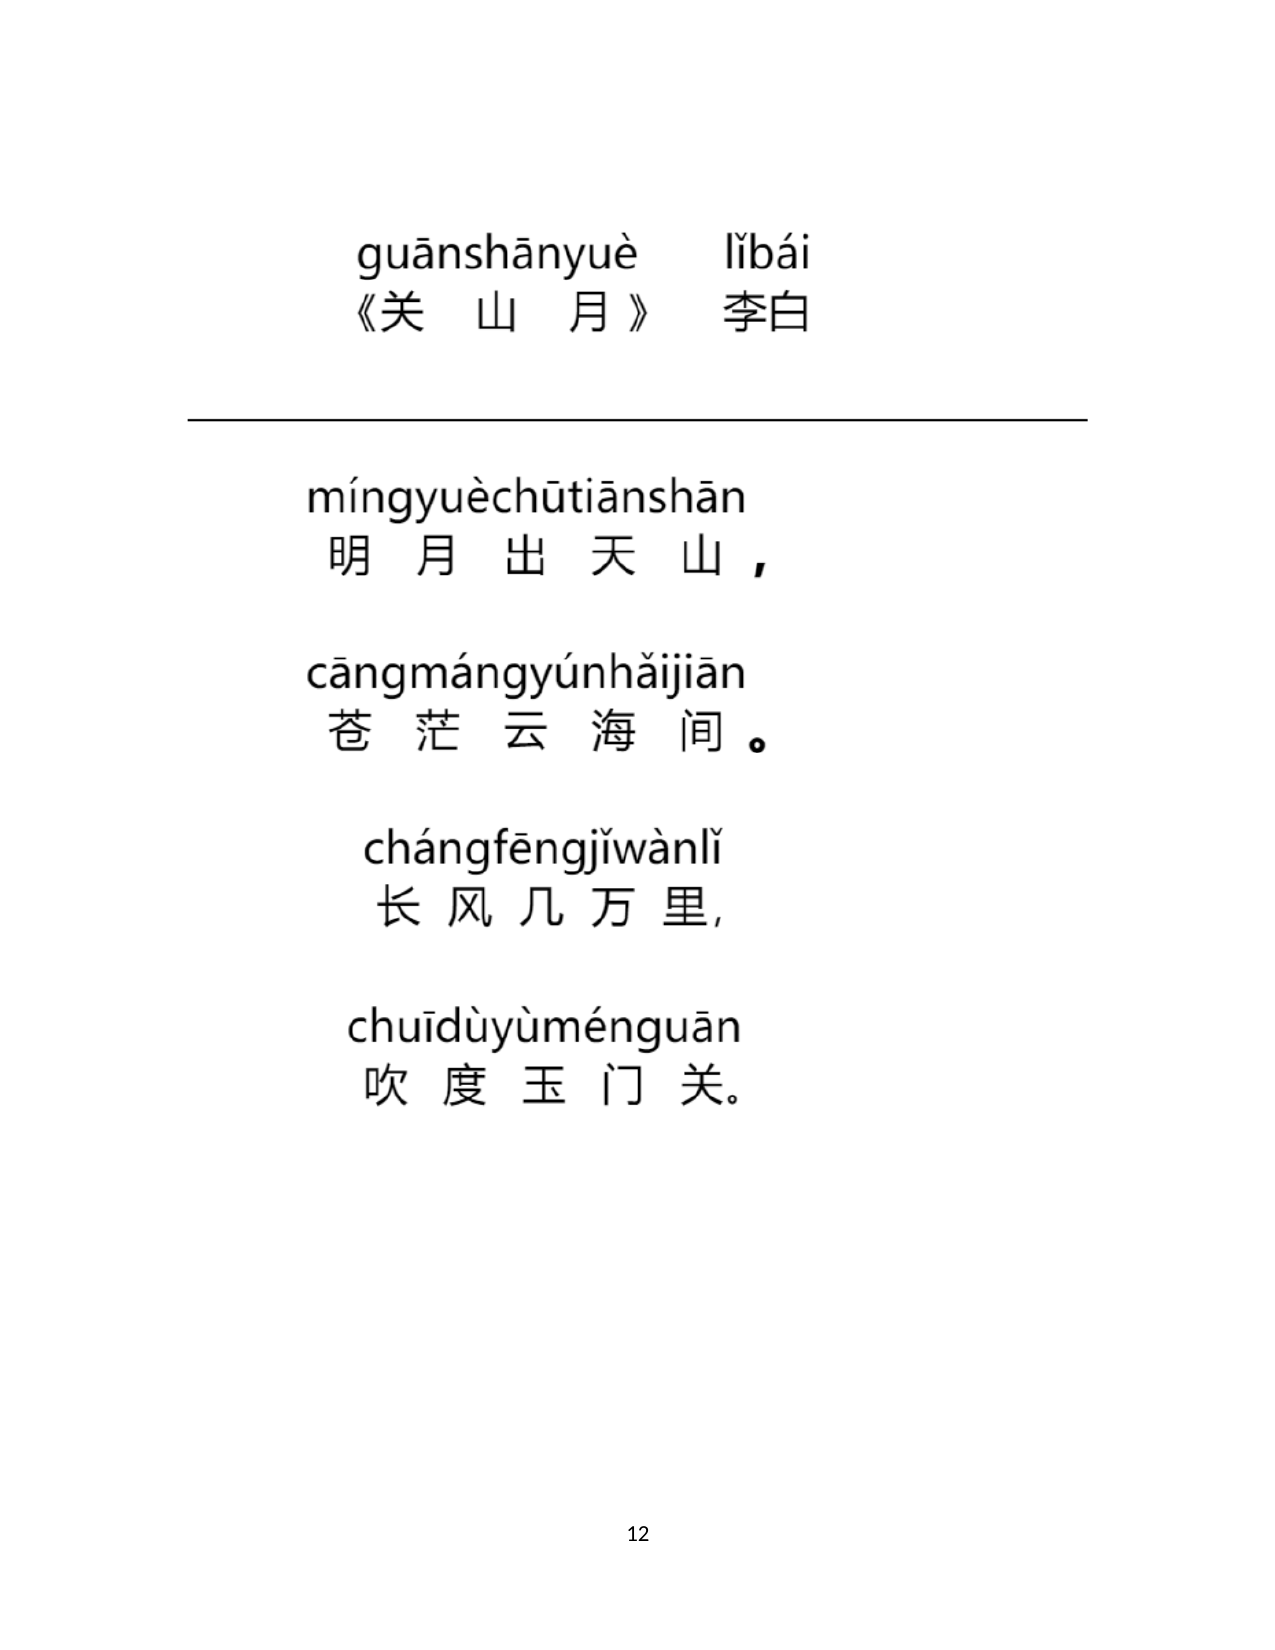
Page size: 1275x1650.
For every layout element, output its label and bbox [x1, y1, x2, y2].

picture [187, 150, 1088, 1191]
